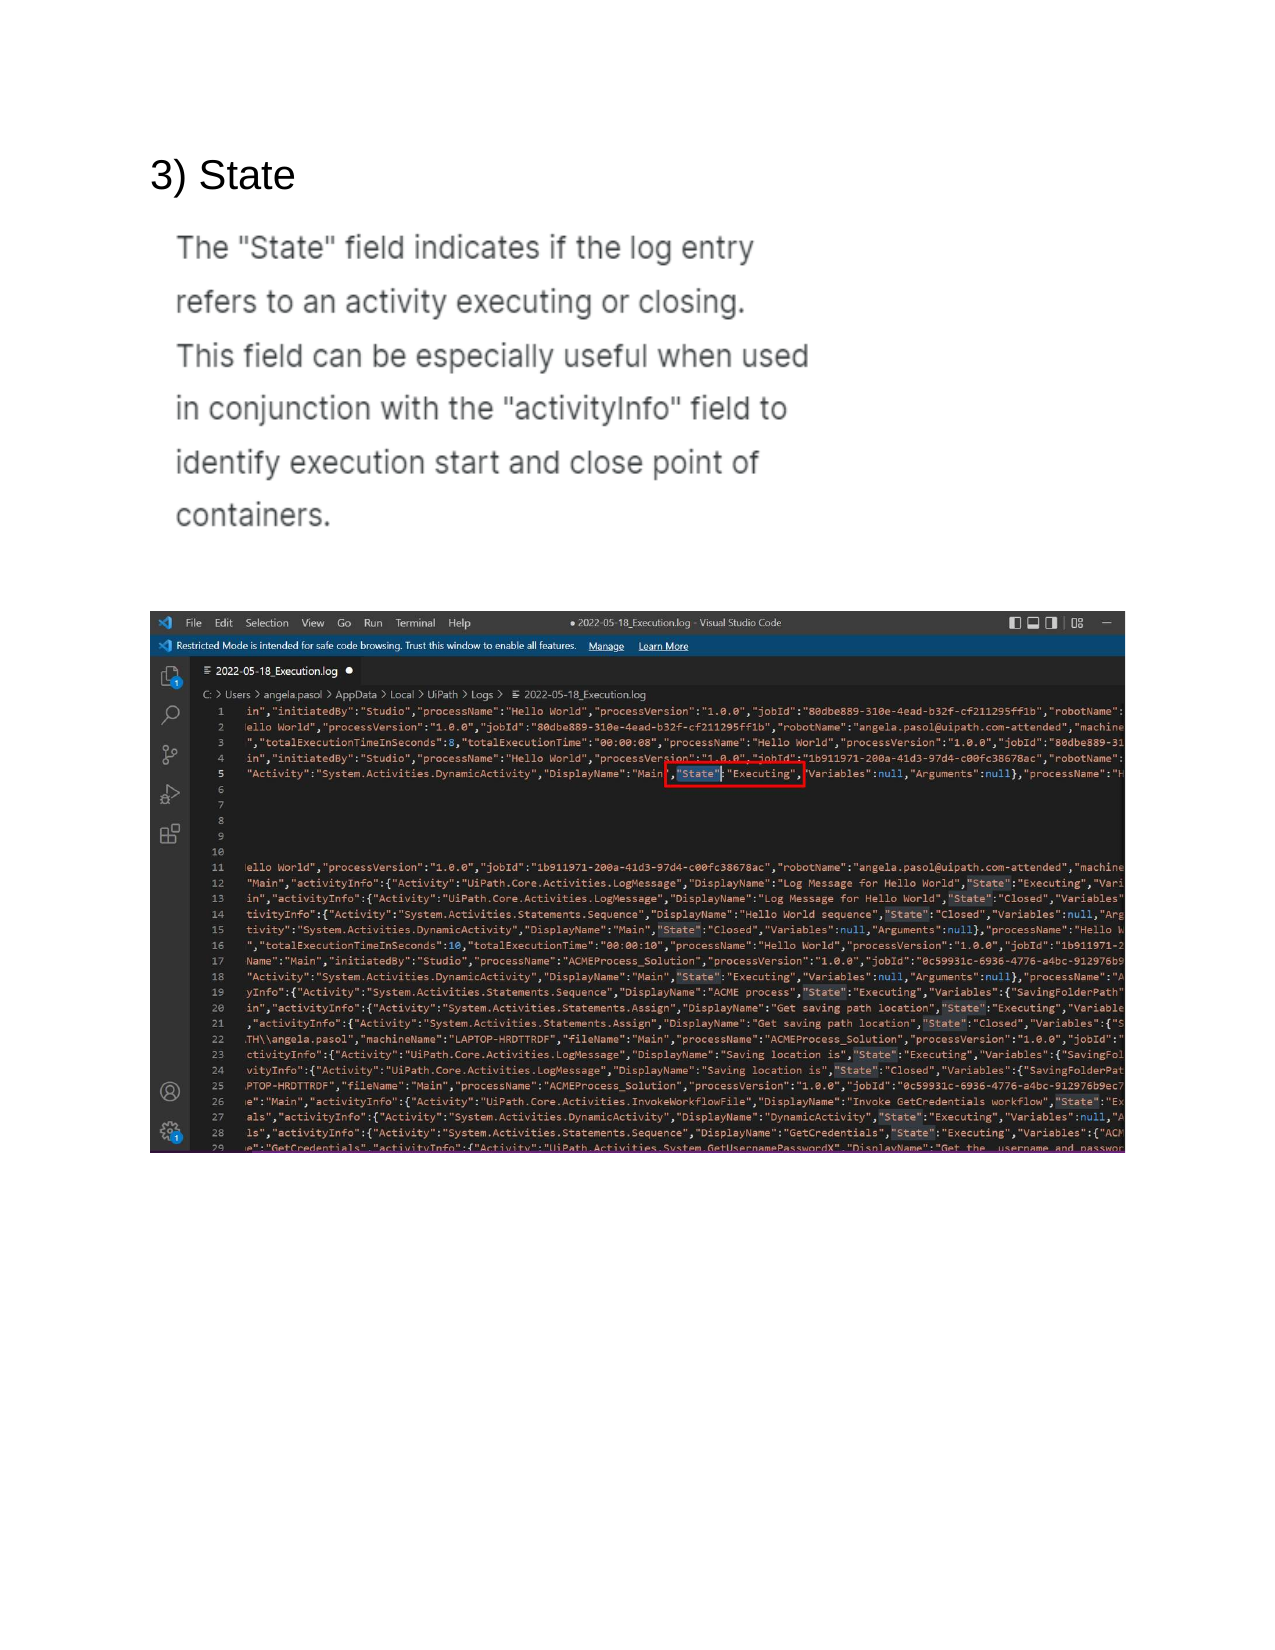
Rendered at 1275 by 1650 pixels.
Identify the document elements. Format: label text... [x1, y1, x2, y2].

picture [150, 218, 861, 592]
picture [150, 611, 1125, 1153]
text 3) State [150, 150, 1125, 198]
